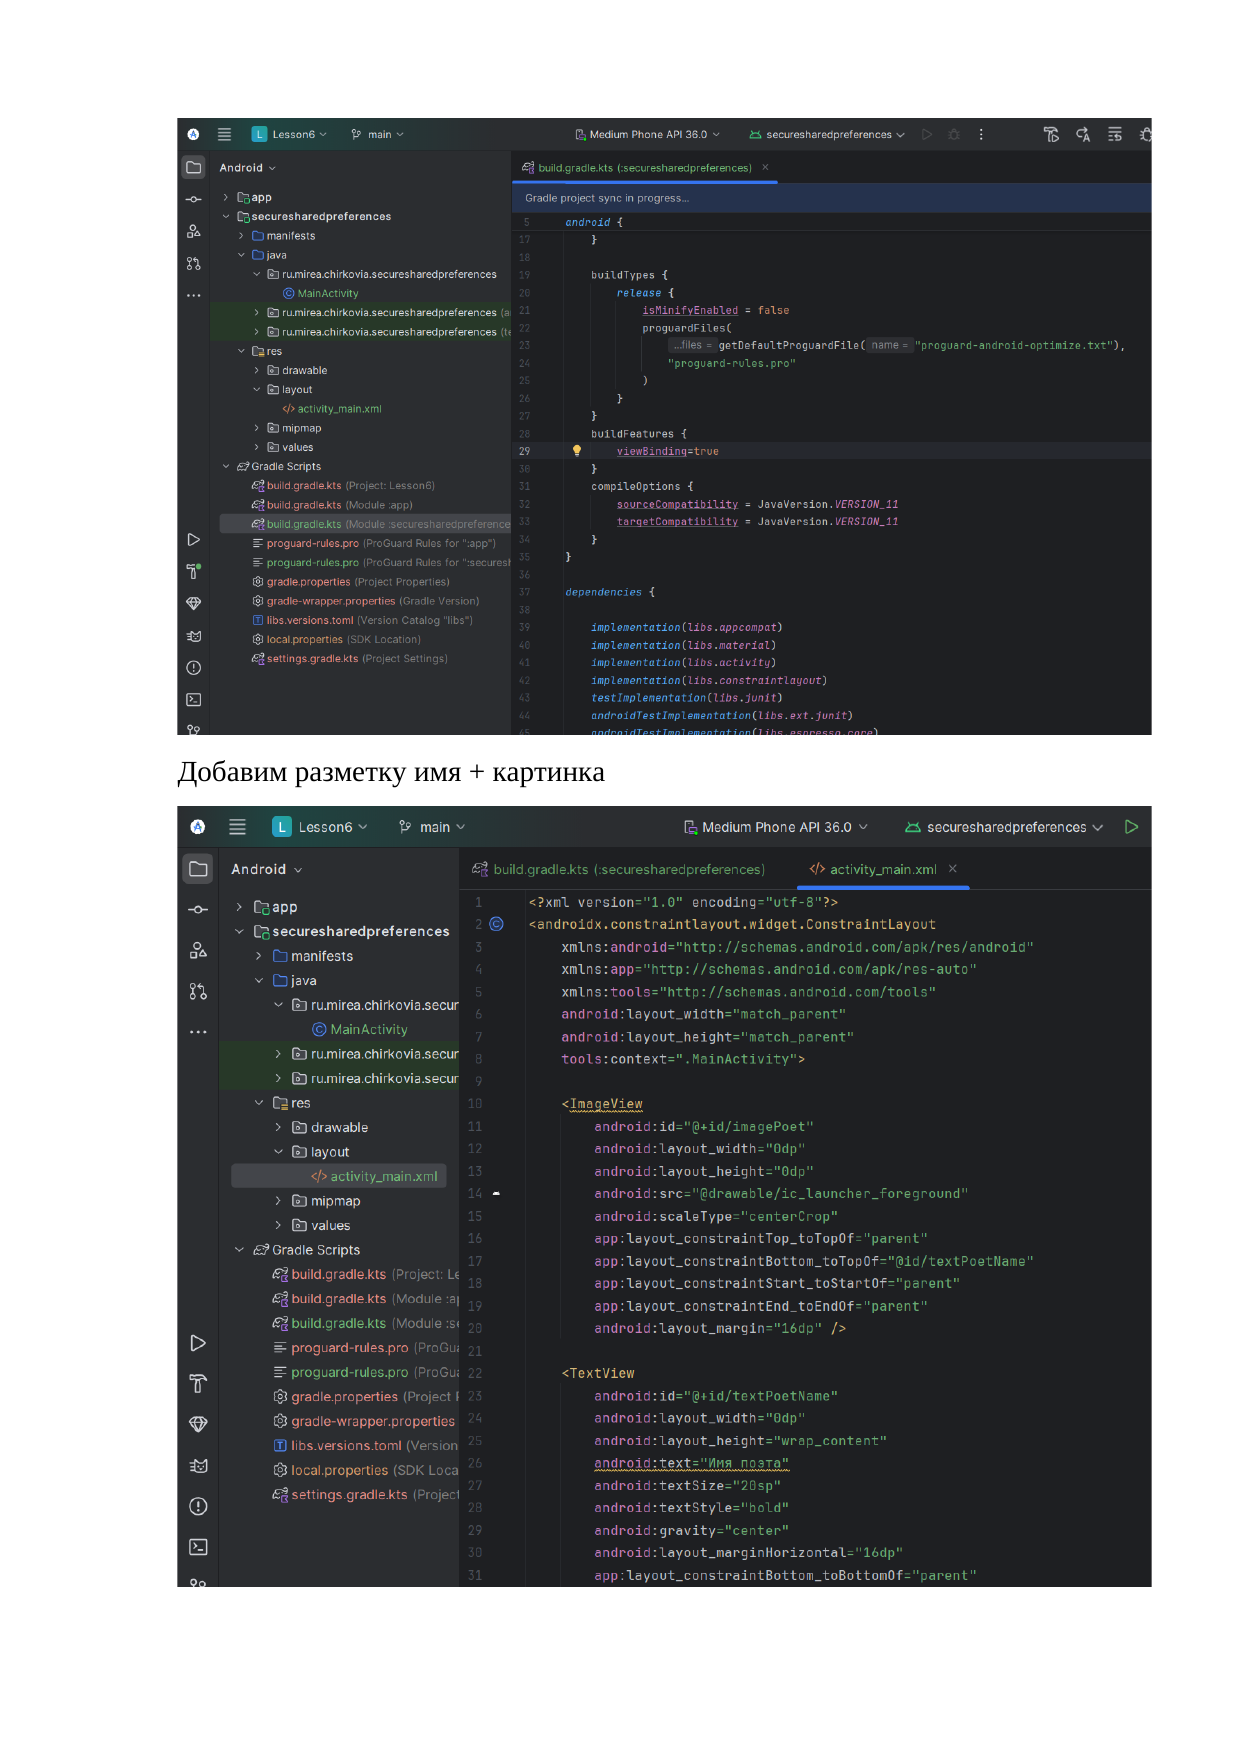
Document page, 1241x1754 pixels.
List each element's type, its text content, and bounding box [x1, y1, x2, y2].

picture [177, 806, 1152, 1587]
picture [177, 118, 1152, 735]
text Добавим разметку имя + картинка [177, 754, 1152, 787]
